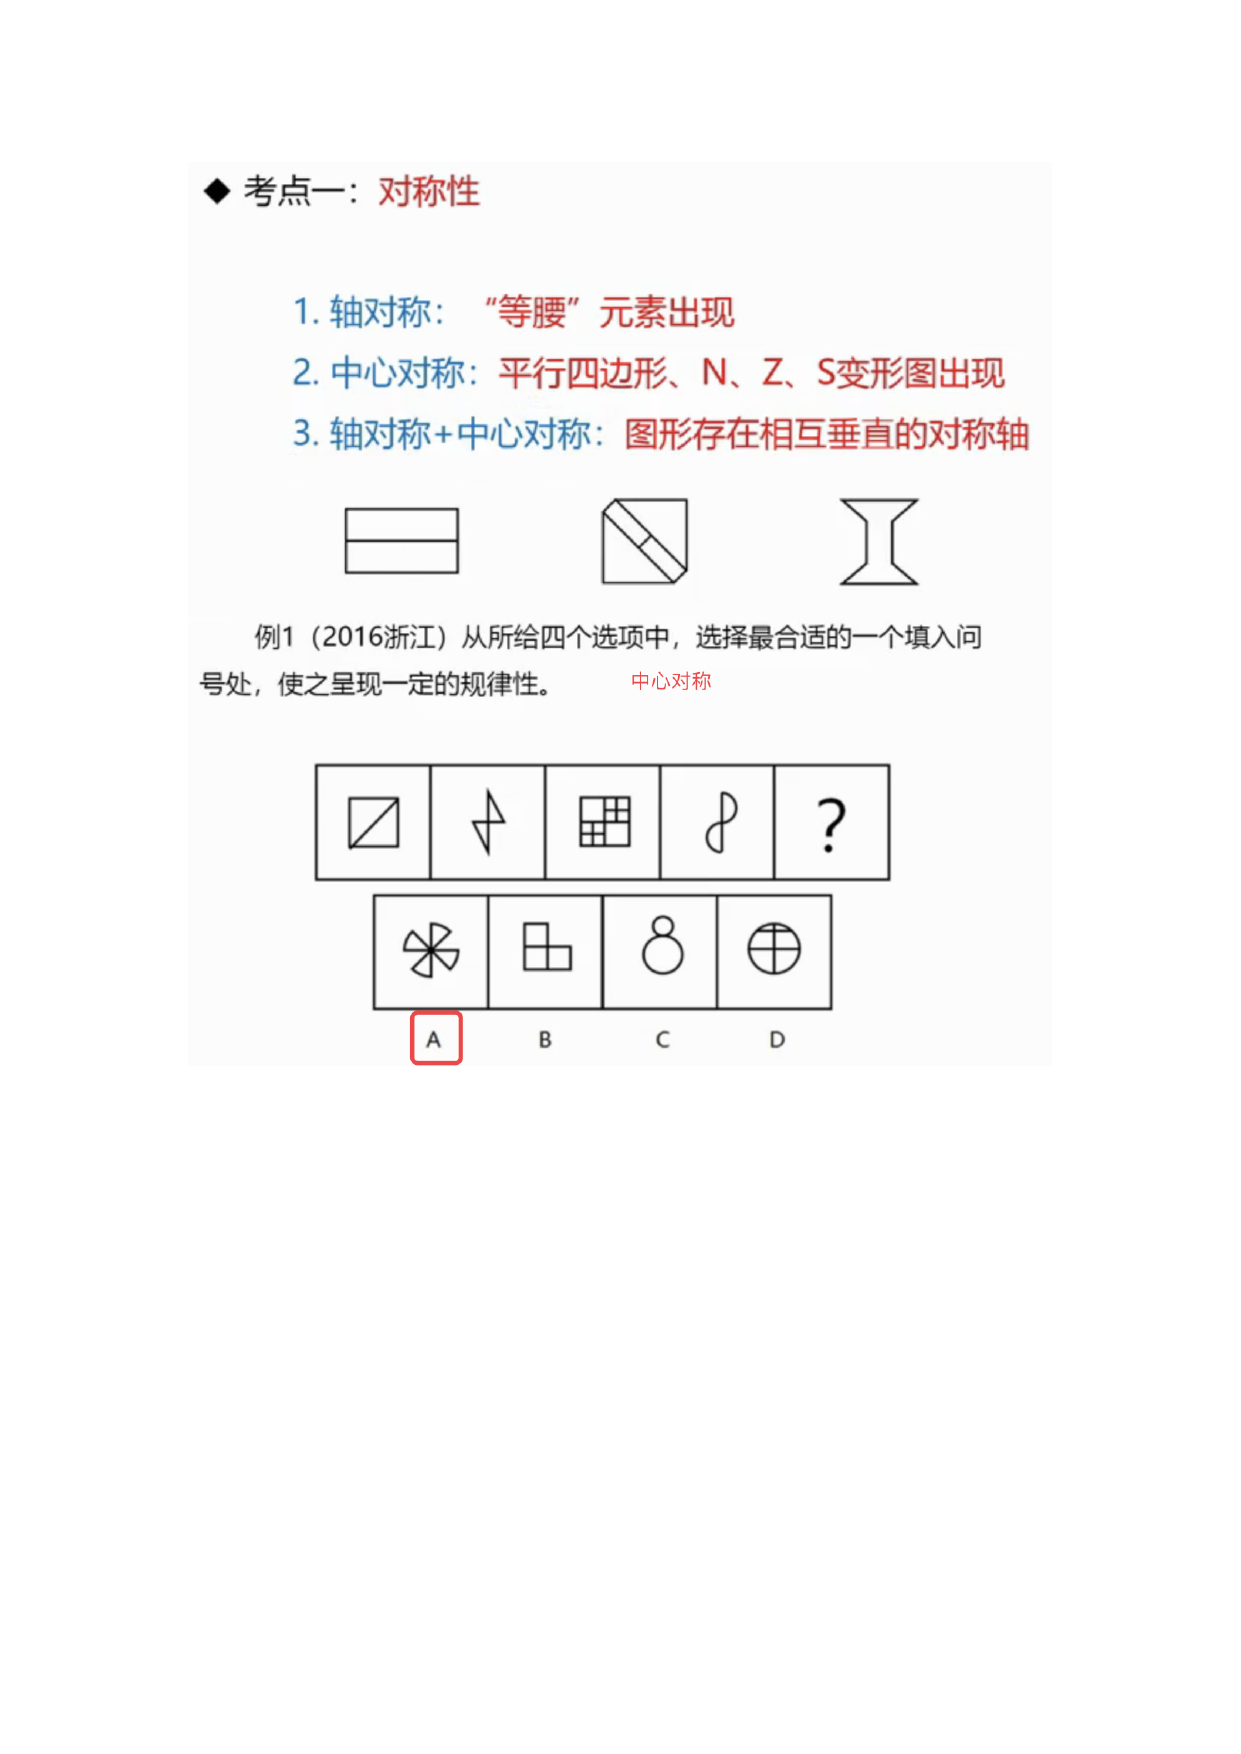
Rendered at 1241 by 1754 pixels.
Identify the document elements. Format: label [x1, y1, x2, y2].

picture [187, 162, 1053, 1066]
